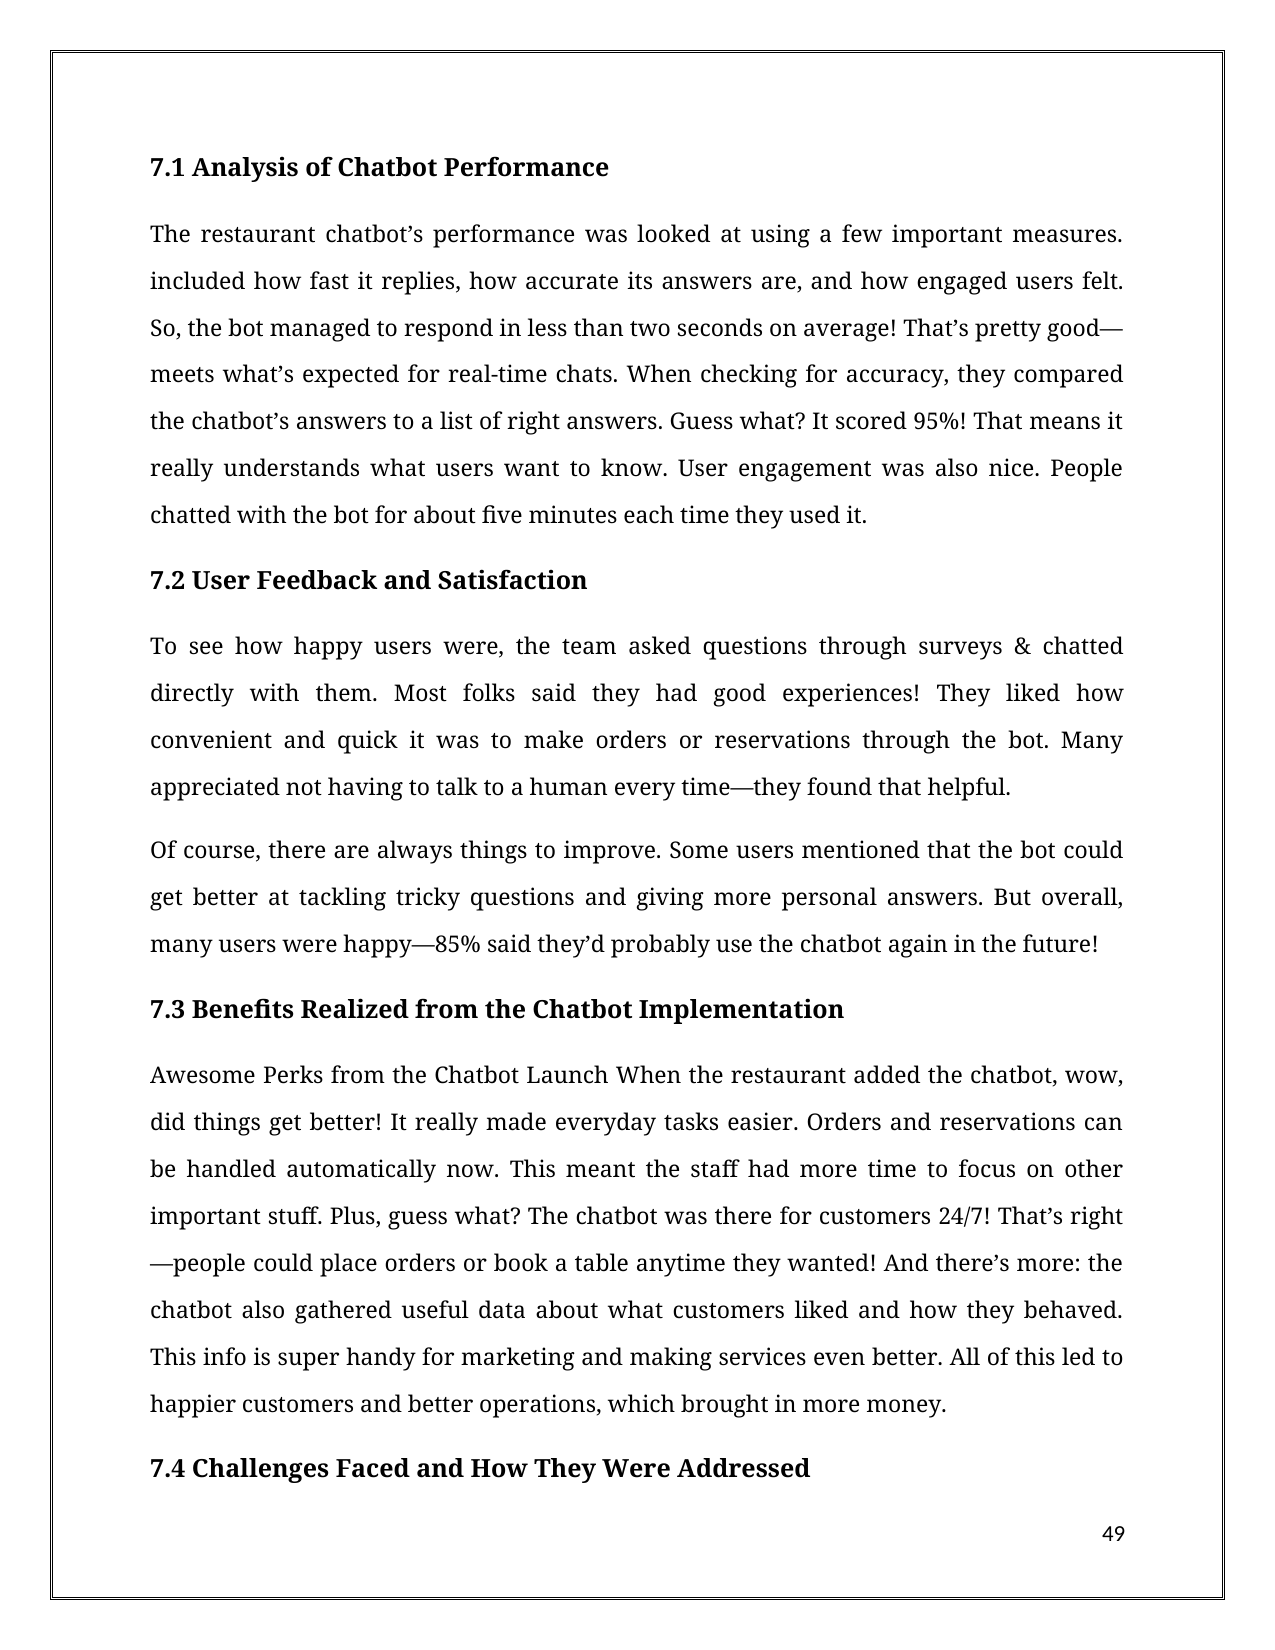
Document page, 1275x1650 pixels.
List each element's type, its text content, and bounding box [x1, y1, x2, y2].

text 7.4 Challenges Faced and How They Were Addressed [150, 1451, 1125, 1485]
text Of course, there are always things to improve. Some users mentioned that the bot could get better at tackling tricky questions and giving more personal answers. But overall, many users were happy—85% said they’d probably use the chatbot again in the future! [150, 834, 1125, 959]
text To see how happy users were, the team asked questions through surveys & chatted directly with them. Most folks said they had good experiences! They liked how convenient and quick it was to make orders or reservations through the bot. Many appreciated not having to talk to a human every time—they found that helpful. [150, 630, 1125, 802]
text 7.1 Analysis of Chatbot Performance [150, 150, 1125, 184]
text 7.2 User Feedback and Satisfaction [150, 562, 1125, 597]
text 7.3 Benefits Realized from the Chatbot Implementation [150, 992, 1125, 1026]
text The restaurant chatbot’s performance was looked at using a few important measures. included how fast it replies, how accurate its answers are, and how engaged users felt. So, the bot managed to respond in less than two seconds on average! That’s pretty good—meets what’s expected for real-time chats. When checking for accuracy, they compared the chatbot’s answers to a list of right answers. Guess what? It scored 95%! That means it really understands what users want to know. User engagement was also nice. People chatted with the bot for about five minutes each time they used it. [150, 218, 1125, 530]
text Awesome Perks from the Chatbot Launch When the restaurant added the chatbot, wow, did things get better! It really made everyday tasks easier. Orders and reservations can be handled automatically now. This meant the staff had more time to focus on other important stuff. Plus, guess what? The chatbot was there for customers 24/7! That’s right—people could place orders or book a table anytime they wanted! And there’s more: the chatbot also gathered useful data about what customers liked and how they behaved. This info is super handy for marketing and making services even better. All of this led to happier customers and better operations, which brought in more money. [150, 1059, 1125, 1419]
